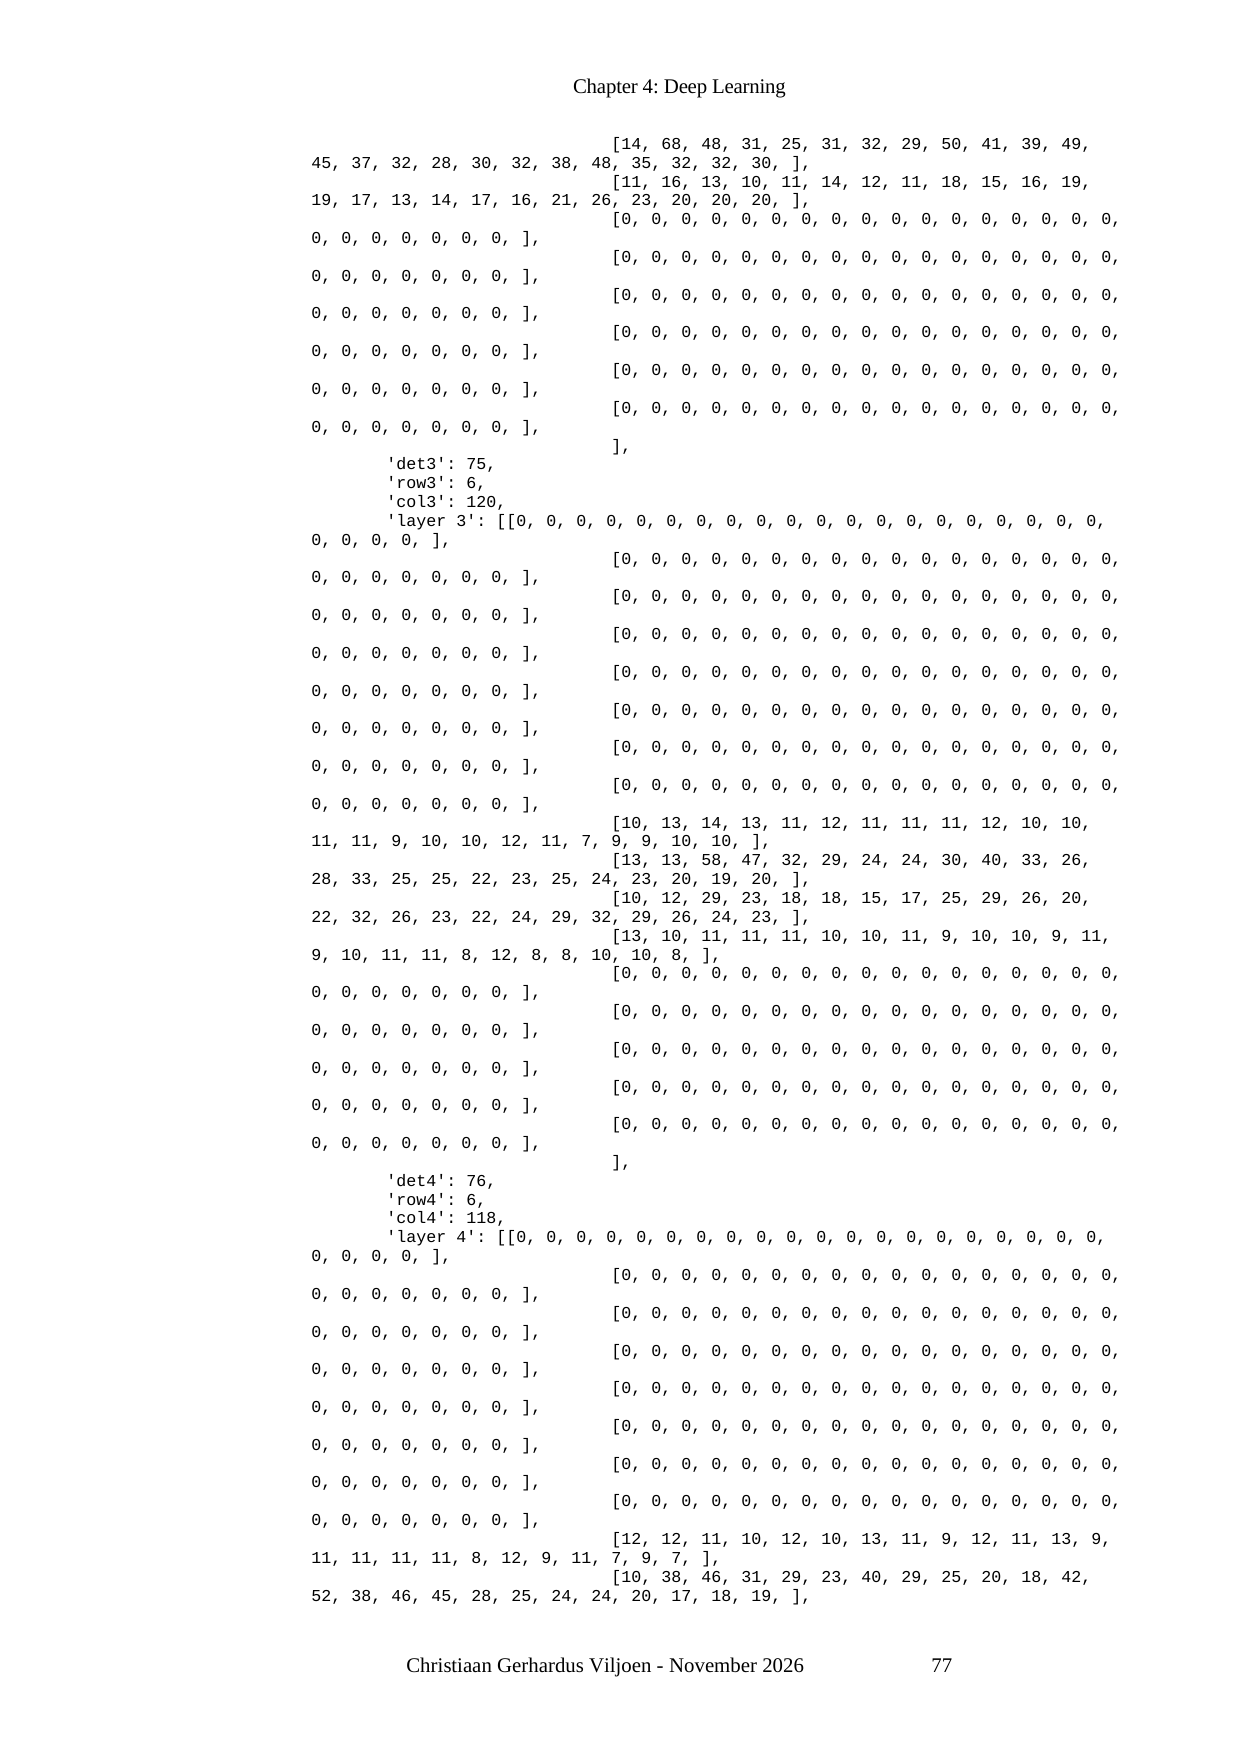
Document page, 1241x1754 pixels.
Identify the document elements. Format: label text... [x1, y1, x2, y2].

text [0, 0, 0, 0, 0, 0, 0, 0, 0, 0, 0, 0, 0, 0, 0, 0, 0, 0, 0, 0, 0, 0, 0, 0, ], [311, 1040, 1122, 1078]
text [0, 0, 0, 0, 0, 0, 0, 0, 0, 0, 0, 0, 0, 0, 0, 0, 0, 0, 0, 0, 0, 0, 0, 0, ], [311, 550, 1122, 588]
text 'det3': 75, [311, 456, 1122, 475]
text [14, 68, 48, 31, 25, 31, 32, 29, 50, 41, 39, 49, 45, 37, 32, 28, 30, 32, 38, 48, 35, 32, 32, 30, ], [311, 135, 1122, 173]
text [0, 0, 0, 0, 0, 0, 0, 0, 0, 0, 0, 0, 0, 0, 0, 0, 0, 0, 0, 0, 0, 0, 0, 0, ], [311, 588, 1122, 626]
text ], [311, 437, 1122, 456]
text [0, 0, 0, 0, 0, 0, 0, 0, 0, 0, 0, 0, 0, 0, 0, 0, 0, 0, 0, 0, 0, 0, 0, 0, ], [311, 739, 1122, 776]
text [0, 0, 0, 0, 0, 0, 0, 0, 0, 0, 0, 0, 0, 0, 0, 0, 0, 0, 0, 0, 0, 0, 0, 0, ], [311, 626, 1122, 663]
text [0, 0, 0, 0, 0, 0, 0, 0, 0, 0, 0, 0, 0, 0, 0, 0, 0, 0, 0, 0, 0, 0, 0, 0, ], [311, 965, 1122, 1003]
text 'row3': 6, [311, 475, 1122, 494]
text [10, 12, 29, 23, 18, 18, 15, 17, 25, 29, 26, 20, 22, 32, 26, 23, 22, 24, 29, 32, 29, 26, 24, 23, ], [311, 889, 1122, 927]
text [0, 0, 0, 0, 0, 0, 0, 0, 0, 0, 0, 0, 0, 0, 0, 0, 0, 0, 0, 0, 0, 0, 0, 0, ], [311, 248, 1122, 286]
text [10, 13, 14, 13, 11, 12, 11, 11, 11, 12, 10, 10, 11, 11, 9, 10, 10, 12, 11, 7, 9, 9, 10, 10, ], [311, 814, 1122, 852]
text [0, 0, 0, 0, 0, 0, 0, 0, 0, 0, 0, 0, 0, 0, 0, 0, 0, 0, 0, 0, 0, 0, 0, 0, ], [311, 1493, 1122, 1531]
text [13, 10, 11, 11, 11, 10, 10, 11, 9, 10, 10, 9, 11, 9, 10, 11, 11, 8, 12, 8, 8, 10, 10, 8, ], [311, 927, 1122, 965]
text [0, 0, 0, 0, 0, 0, 0, 0, 0, 0, 0, 0, 0, 0, 0, 0, 0, 0, 0, 0, 0, 0, 0, 0, ], [311, 1078, 1122, 1116]
text [0, 0, 0, 0, 0, 0, 0, 0, 0, 0, 0, 0, 0, 0, 0, 0, 0, 0, 0, 0, 0, 0, 0, 0, ], [311, 1342, 1122, 1380]
text [0, 0, 0, 0, 0, 0, 0, 0, 0, 0, 0, 0, 0, 0, 0, 0, 0, 0, 0, 0, 0, 0, 0, 0, ], [311, 1304, 1122, 1342]
text [0, 0, 0, 0, 0, 0, 0, 0, 0, 0, 0, 0, 0, 0, 0, 0, 0, 0, 0, 0, 0, 0, 0, 0, ], [311, 1267, 1122, 1304]
text 'layer 4': [[0, 0, 0, 0, 0, 0, 0, 0, 0, 0, 0, 0, 0, 0, 0, 0, 0, 0, 0, 0, 0, 0, 0, 0, ], [311, 1229, 1122, 1267]
text [13, 13, 58, 47, 32, 29, 24, 24, 30, 40, 33, 26, 28, 33, 25, 25, 22, 23, 25, 24, 23, 20, 19, 20, ], [311, 852, 1122, 889]
text 'col3': 120, [311, 494, 1122, 512]
text 'layer 3': [[0, 0, 0, 0, 0, 0, 0, 0, 0, 0, 0, 0, 0, 0, 0, 0, 0, 0, 0, 0, 0, 0, 0, 0, ], [311, 512, 1122, 550]
text [12, 12, 11, 10, 12, 10, 13, 11, 9, 12, 11, 13, 9, 11, 11, 11, 11, 8, 12, 9, 11, 7, 9, 7, ], [311, 1531, 1122, 1568]
text ], [311, 1153, 1122, 1172]
text [0, 0, 0, 0, 0, 0, 0, 0, 0, 0, 0, 0, 0, 0, 0, 0, 0, 0, 0, 0, 0, 0, 0, 0, ], [311, 324, 1122, 362]
text [0, 0, 0, 0, 0, 0, 0, 0, 0, 0, 0, 0, 0, 0, 0, 0, 0, 0, 0, 0, 0, 0, 0, 0, ], [311, 663, 1122, 701]
text [0, 0, 0, 0, 0, 0, 0, 0, 0, 0, 0, 0, 0, 0, 0, 0, 0, 0, 0, 0, 0, 0, 0, 0, ], [311, 1455, 1122, 1493]
text [0, 0, 0, 0, 0, 0, 0, 0, 0, 0, 0, 0, 0, 0, 0, 0, 0, 0, 0, 0, 0, 0, 0, 0, ], [311, 362, 1122, 399]
text 'row4': 6, [311, 1191, 1122, 1210]
text [0, 0, 0, 0, 0, 0, 0, 0, 0, 0, 0, 0, 0, 0, 0, 0, 0, 0, 0, 0, 0, 0, 0, 0, ], [311, 701, 1122, 739]
text [10, 38, 46, 31, 29, 23, 40, 29, 25, 20, 18, 42, 52, 38, 46, 45, 28, 25, 24, 24, 20, 17, 18, 19, ], [311, 1568, 1122, 1606]
text [0, 0, 0, 0, 0, 0, 0, 0, 0, 0, 0, 0, 0, 0, 0, 0, 0, 0, 0, 0, 0, 0, 0, 0, ], [311, 1380, 1122, 1417]
text [0, 0, 0, 0, 0, 0, 0, 0, 0, 0, 0, 0, 0, 0, 0, 0, 0, 0, 0, 0, 0, 0, 0, 0, ], [311, 1417, 1122, 1455]
text [0, 0, 0, 0, 0, 0, 0, 0, 0, 0, 0, 0, 0, 0, 0, 0, 0, 0, 0, 0, 0, 0, 0, 0, ], [311, 1116, 1122, 1153]
text [0, 0, 0, 0, 0, 0, 0, 0, 0, 0, 0, 0, 0, 0, 0, 0, 0, 0, 0, 0, 0, 0, 0, 0, ], [311, 211, 1122, 248]
text 'det4': 76, [311, 1172, 1122, 1191]
text [11, 16, 13, 10, 11, 14, 12, 11, 18, 15, 16, 19, 19, 17, 13, 14, 17, 16, 21, 26, 23, 20, 20, 20, ], [311, 173, 1122, 211]
text 'col4': 118, [311, 1210, 1122, 1229]
text [0, 0, 0, 0, 0, 0, 0, 0, 0, 0, 0, 0, 0, 0, 0, 0, 0, 0, 0, 0, 0, 0, 0, 0, ], [311, 399, 1122, 437]
text [0, 0, 0, 0, 0, 0, 0, 0, 0, 0, 0, 0, 0, 0, 0, 0, 0, 0, 0, 0, 0, 0, 0, 0, ], [311, 776, 1122, 814]
text [0, 0, 0, 0, 0, 0, 0, 0, 0, 0, 0, 0, 0, 0, 0, 0, 0, 0, 0, 0, 0, 0, 0, 0, ], [311, 286, 1122, 324]
text [0, 0, 0, 0, 0, 0, 0, 0, 0, 0, 0, 0, 0, 0, 0, 0, 0, 0, 0, 0, 0, 0, 0, 0, ], [311, 1003, 1122, 1040]
